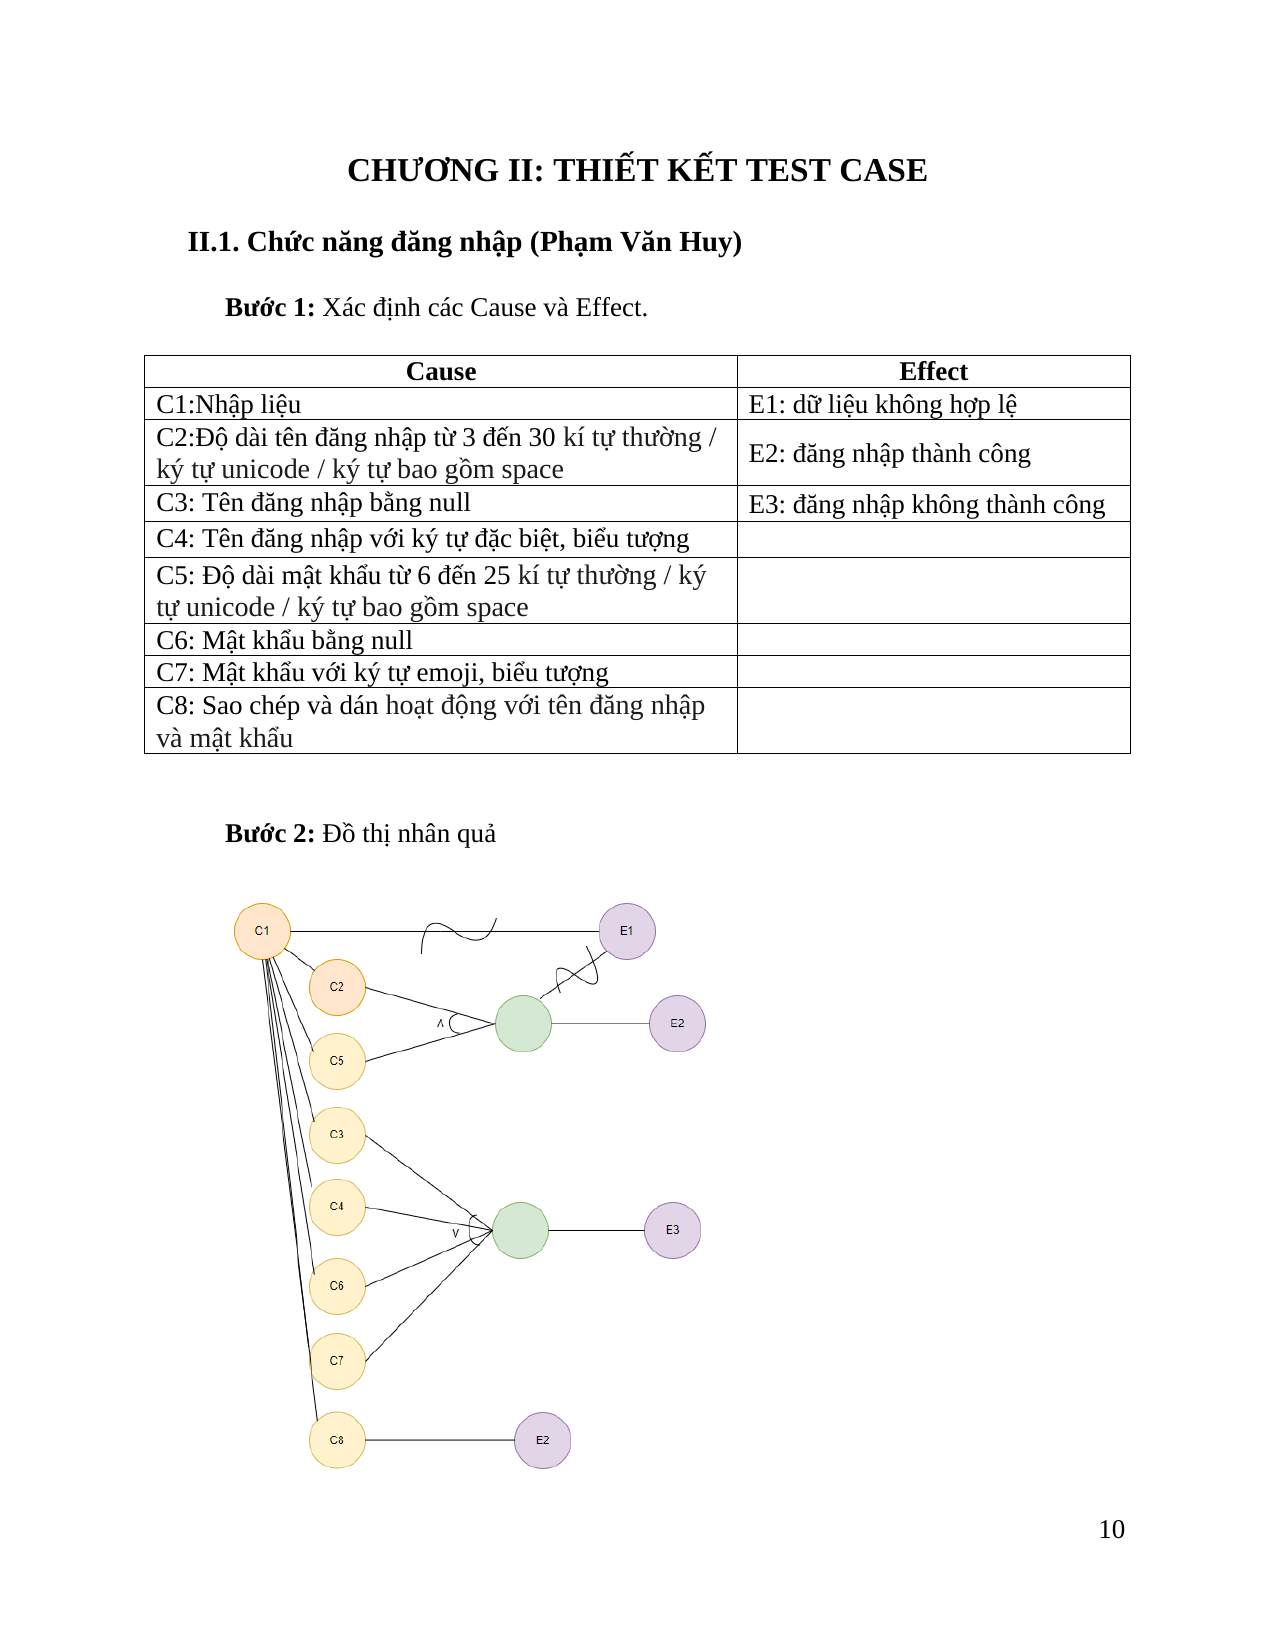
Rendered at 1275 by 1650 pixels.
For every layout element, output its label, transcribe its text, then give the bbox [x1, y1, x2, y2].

table_cell [738, 656, 1130, 687]
picture [225, 880, 787, 1495]
text Chức năng đăng nhập (Phạm Văn Huy) [187, 224, 1125, 258]
table_cell [738, 522, 1130, 557]
table_cell [738, 688, 1130, 753]
table_cell C7: Mật khẩu với ký tự emoji, biểu tượng [145, 656, 737, 687]
table_cell [738, 624, 1130, 655]
table_header Effect [738, 356, 1130, 387]
table_cell [738, 558, 1130, 623]
text Bước 1: Xác định các Cause và Effect. [150, 291, 1125, 322]
table_cell C5: Độ dài mật khẩu từ 6 đến 25 kí tự thường / ký tự unicode / ký tự bao gồm space [145, 558, 511, 623]
table_cell C6: Mật khẩu bằng null [145, 624, 737, 655]
text THIẾT KẾT TEST CASE [150, 150, 1125, 188]
table_cell C2:Độ dài tên đăng nhập từ 3 đến 30 kí tự thường / ký tự unicode / ký tự bao gồm space [145, 420, 556, 485]
table_header Cause [145, 356, 737, 387]
table_cell C1:Nhập liệu [145, 388, 737, 419]
text Bước 2: Đồ thị nhân quả [150, 817, 1125, 848]
table_cell C4: Tên đăng nhập với ký tự đặc biệt, biểu tượng [145, 522, 737, 557]
table_cell C8: Sao chép và dán hoạt động với tên đăng nhập và mật khẩu [145, 688, 737, 753]
table_cell C3: Tên đăng nhập bằng null [145, 486, 737, 521]
table_cell E2: đăng nhập thành công [738, 420, 1130, 485]
table_cell C2:Độ dài tên đăng nhập từ 3 đến 30 kí tự thường / ký tự unicode / ký tự bao gồm space [564, 420, 737, 485]
table_cell C5: Độ dài mật khẩu từ 6 đến 25 kí tự thường / ký tự unicode / ký tự bao gồm space [529, 558, 737, 623]
table_cell E1: dữ liệu không hợp lệ [738, 388, 1130, 419]
table_cell E3: đăng nhập không thành công [738, 486, 1130, 521]
